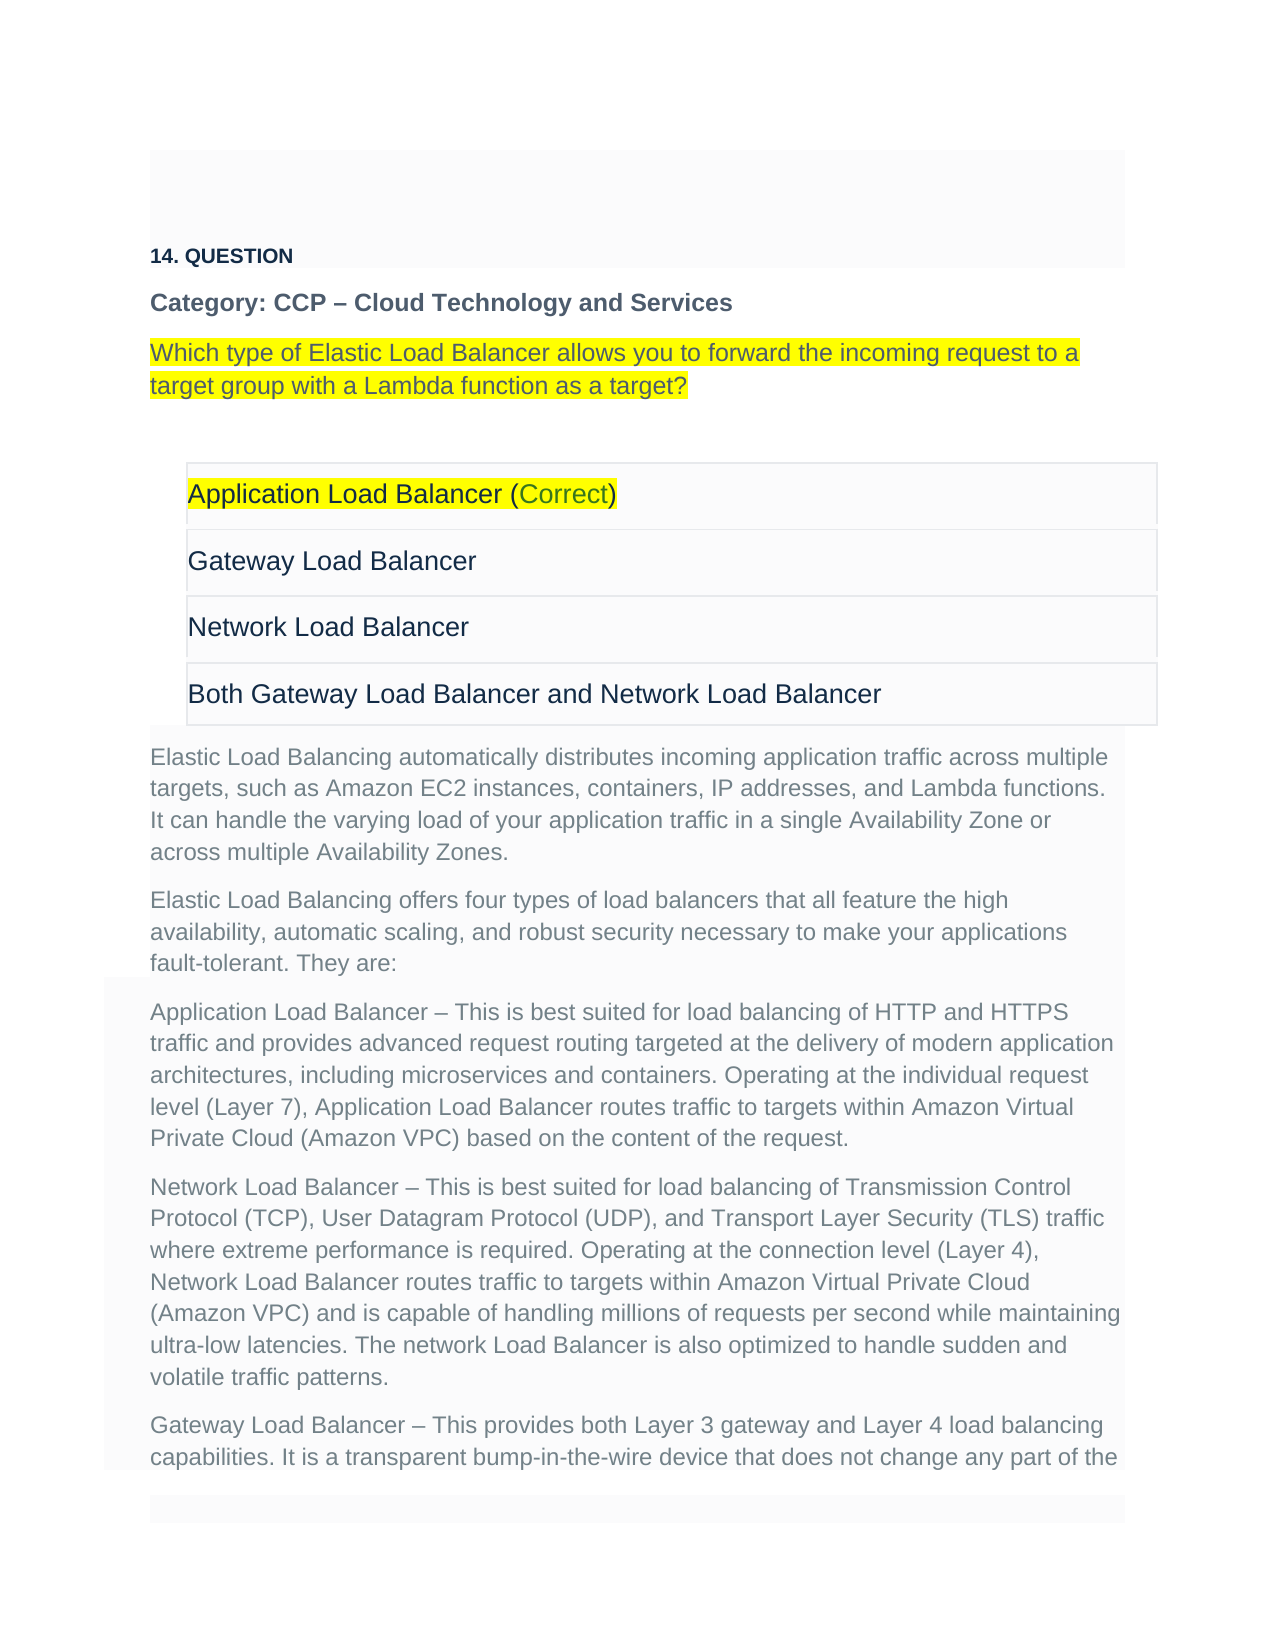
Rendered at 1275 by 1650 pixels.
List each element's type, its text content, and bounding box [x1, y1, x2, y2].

text Elastic Load Balancing offers four types of load balancers that all feature the high availability, automatic scaling, and robust security necessary to make your applications fault-tolerant. They are: [150, 886, 1125, 977]
text Network Load Balancer – This is best suited for load balancing of Transmission Control Protocol (TCP), User Datagram Protocol (UDP), and Transport Layer Security (TLS) traffic where extreme performance is required. Operating at the connection level (Layer 4), Network Load Balancer routes traffic to targets within Amazon Virtual Private Cloud (Amazon VPC) and is capable of handling millions of requests per second while maintaining ultra-low latencies. The network Load Balancer is also optimized to handle sudden and volatile traffic patterns. [104, 1173, 1125, 1390]
text Application Load Balancer – This is best suited for load balancing of HTTP and HTTPS traffic and provides advanced request routing targeted at the delivery of modern application architectures, including microservices and containers. Operating at the individual request level (Layer 7), Application Load Balancer routes traffic to targets within Amazon Virtual Private Cloud (Amazon VPC) based on the content of the request. [104, 998, 1125, 1152]
list Application Load Balancer (Correct) [188, 464, 1156, 524]
list Both Gateway Load Balancer and Network Load Balancer [188, 664, 1156, 724]
list Network Load Balancer [188, 597, 1156, 657]
list Gateway Load Balancer [188, 530, 1156, 591]
text Elastic Load Balancing automatically distributes incoming application traffic across multiple targets, such as Amazon EC2 instances, containers, IP addresses, and Lambda functions. It can handle the varying load of your application traffic in a single Availability Zone or across multiple Availability Zones. [150, 743, 1125, 865]
text 14. QUESTION [150, 244, 1125, 268]
text Category: CCP – Cloud Technology and Services [150, 288, 1125, 317]
text Which type of Elastic Load Balancer allows you to forward the incoming request to a target group with a Lambda function as a target? [150, 338, 1125, 399]
